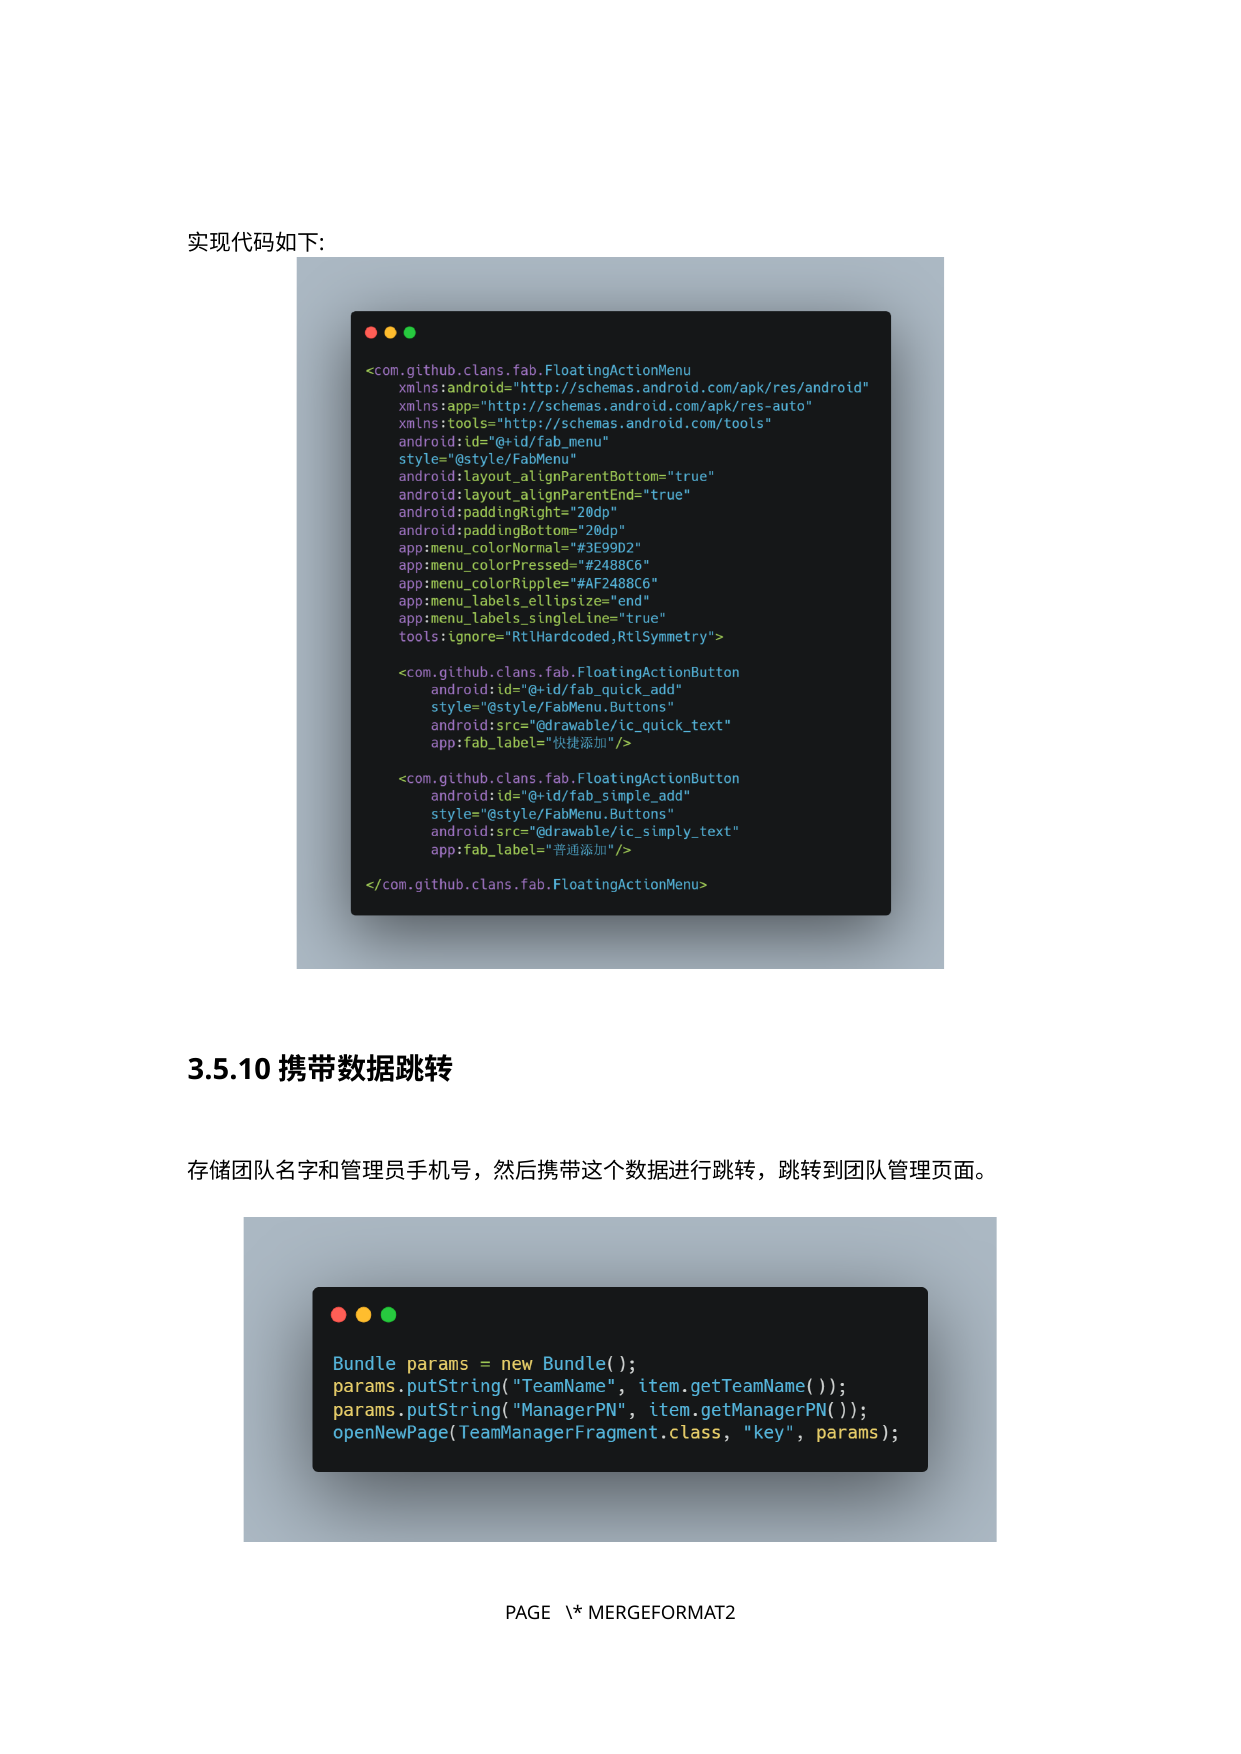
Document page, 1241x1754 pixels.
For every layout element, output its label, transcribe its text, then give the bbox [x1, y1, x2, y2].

text 实现代码如下: [187, 225, 1053, 257]
text 存储团队名字和管理员手机号，然后携带这个数据进行跳转，跳转到团队管理页面。 [187, 1153, 1053, 1185]
picture [243, 1217, 997, 1542]
subtitle 3.5.10 携带数据跳转 [187, 1034, 1053, 1099]
picture [296, 257, 945, 969]
